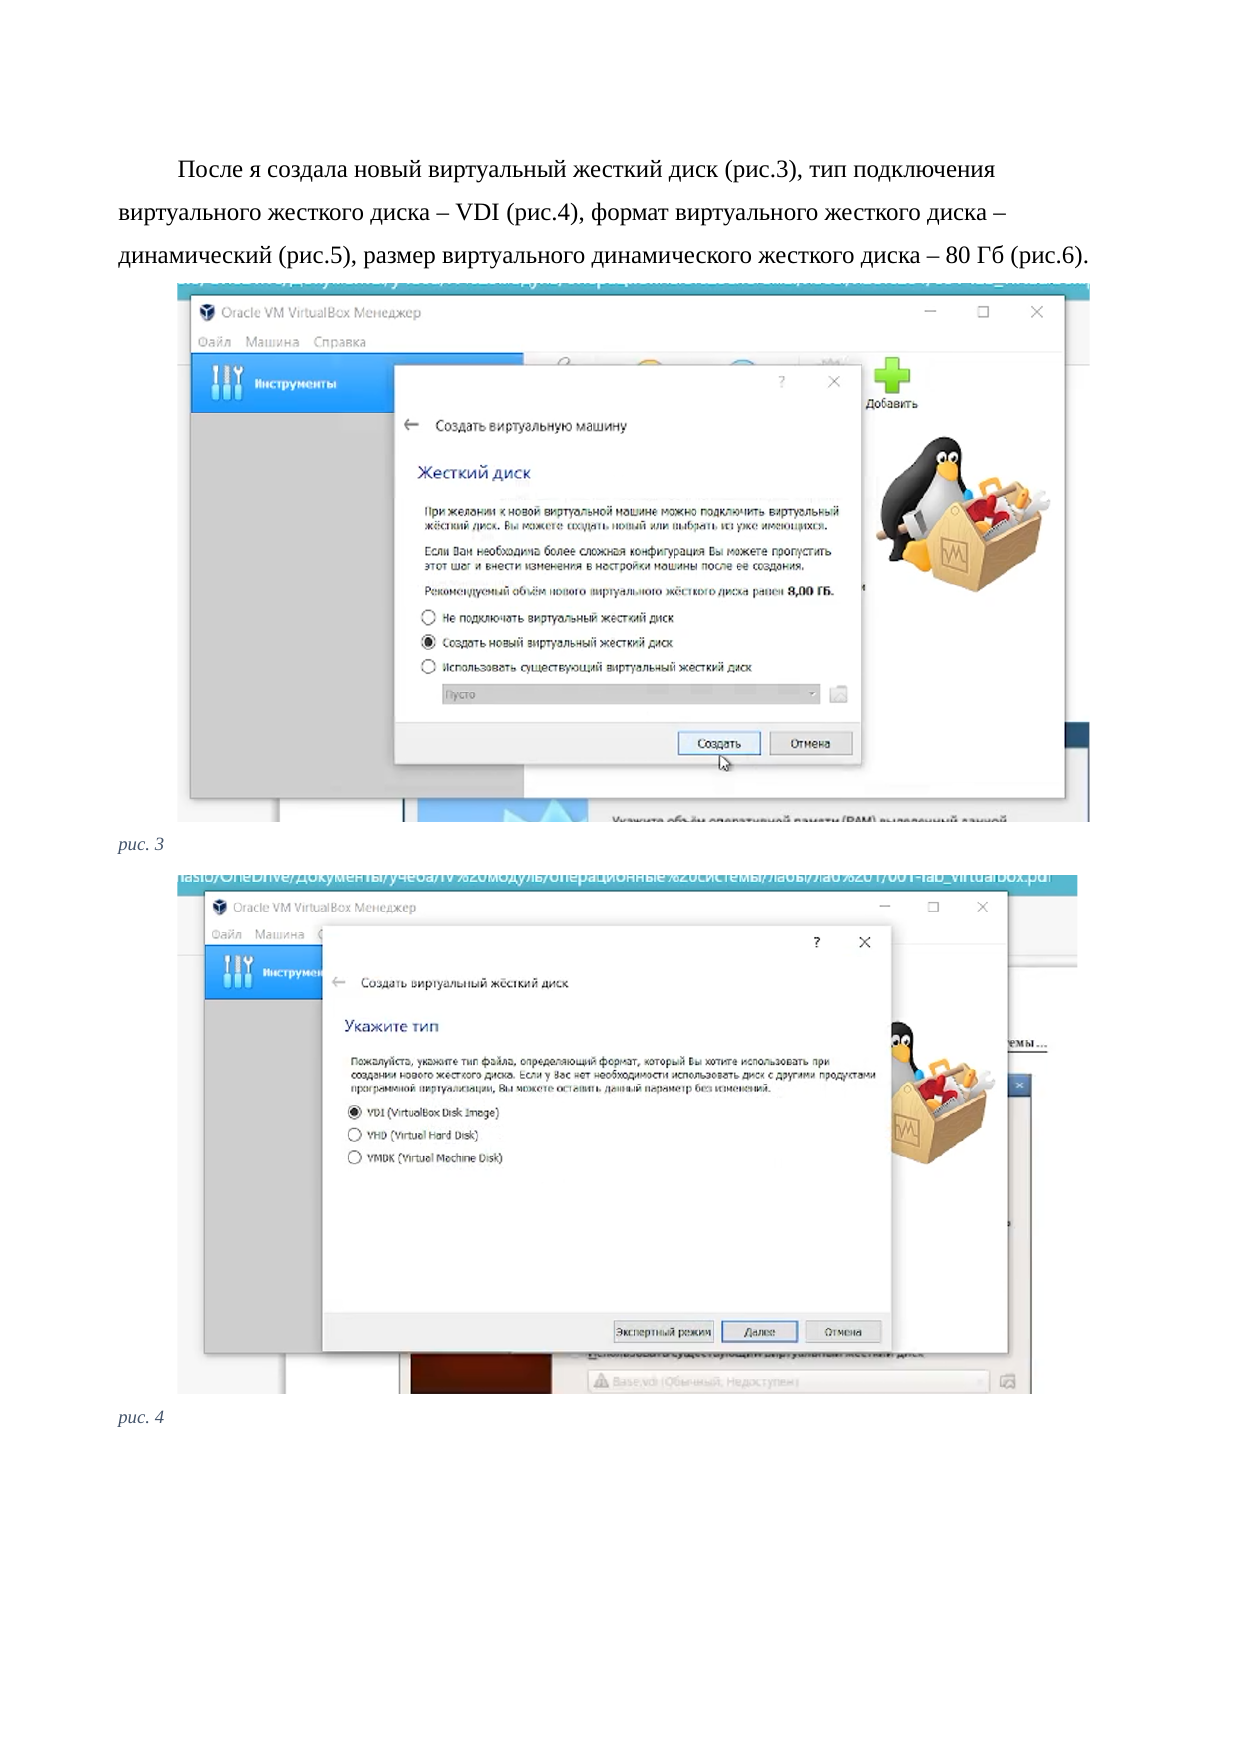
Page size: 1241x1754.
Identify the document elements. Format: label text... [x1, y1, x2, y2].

text динамический (рис.5), размер виртуального динамического жесткого диска – 80 Гб (рис.6). [118, 240, 1122, 269]
picture [177, 875, 1078, 1394]
text виртуального жесткого диска – VDI (рис.4), формат виртуального жесткого диска – [118, 197, 1122, 226]
text рис. 3 [118, 833, 1122, 855]
text рис. 4 [118, 1406, 1122, 1427]
text После я создала новый виртуальный жесткий диск (рис.3), тип подключения [118, 154, 1122, 183]
picture [177, 283, 1090, 822]
